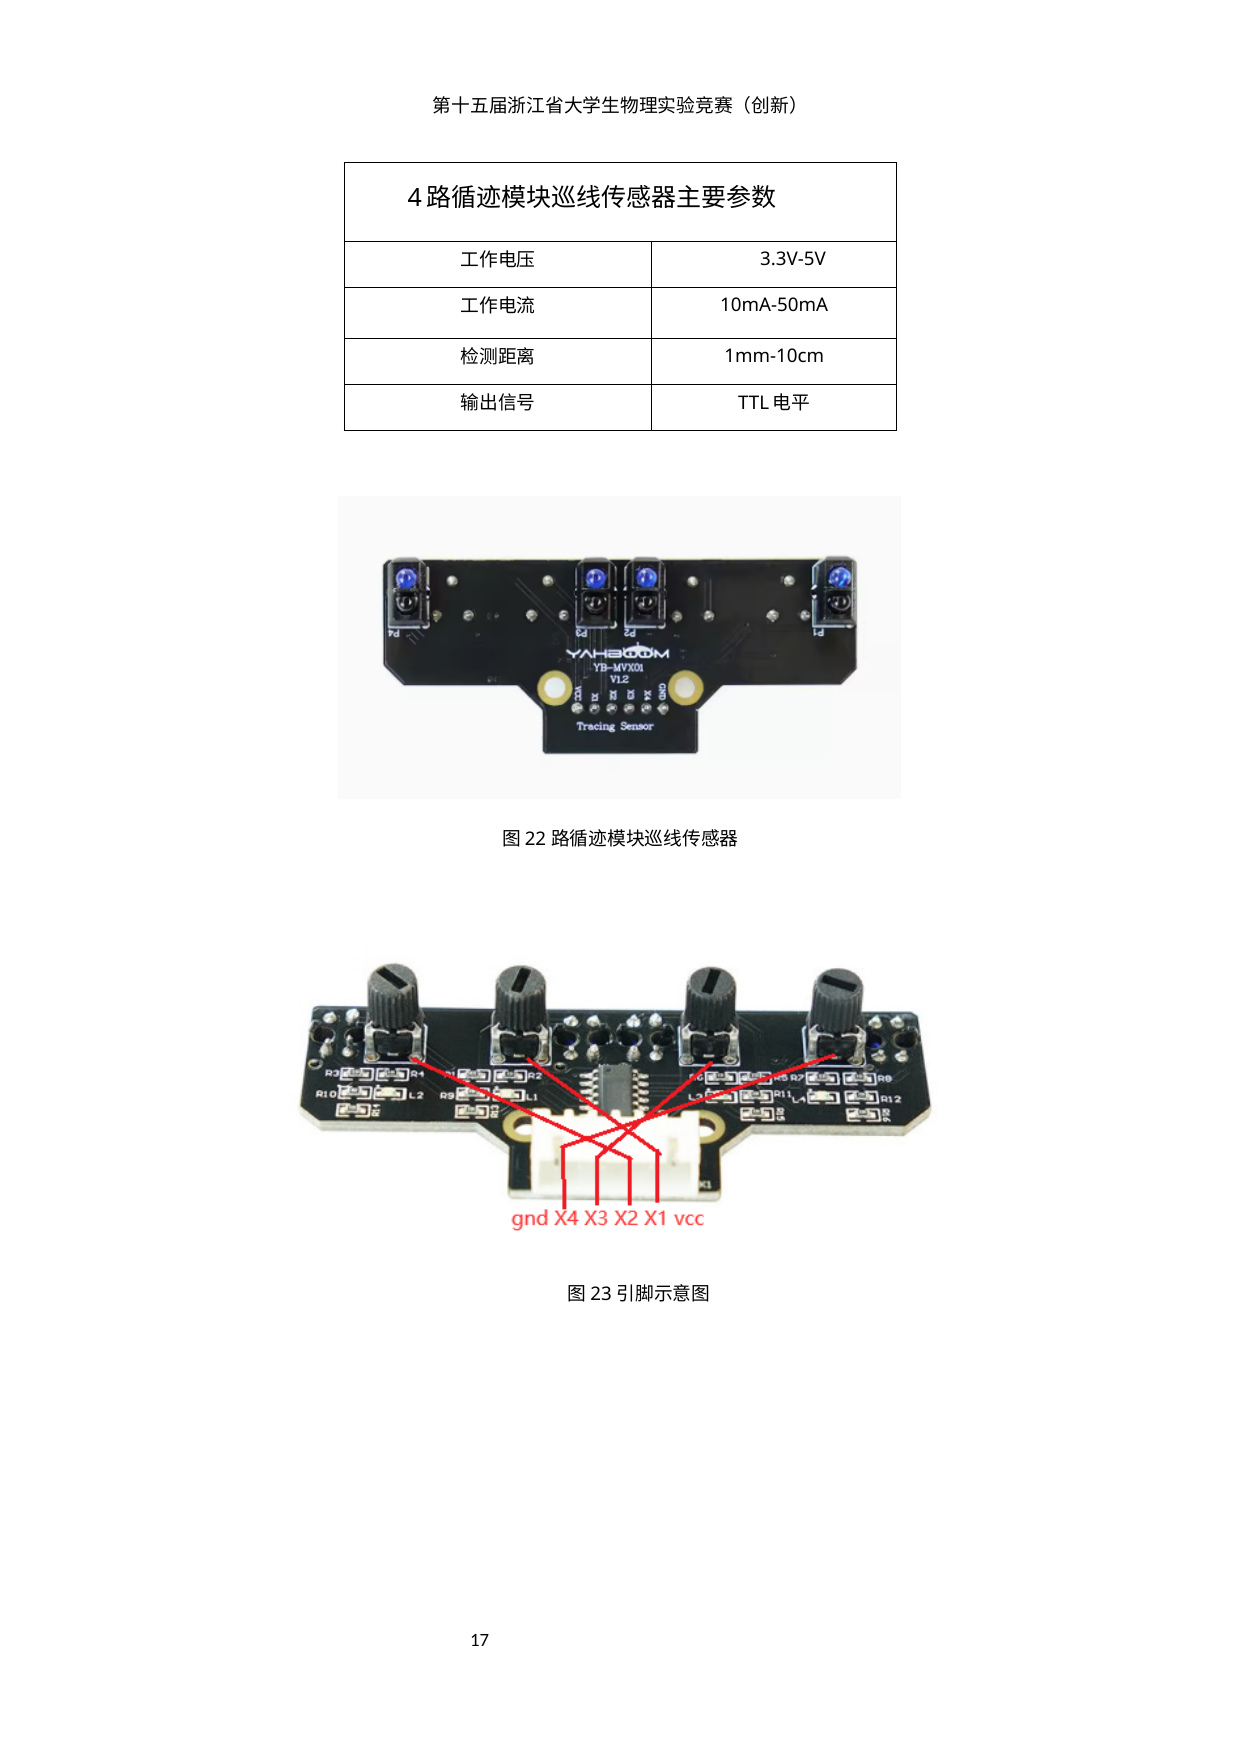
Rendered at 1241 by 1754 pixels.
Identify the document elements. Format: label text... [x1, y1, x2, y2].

list 图23 引脚示意图 [187, 1276, 1053, 1309]
table_cell 工作电压 [345, 242, 651, 287]
text 图22 路循迹模块巡线传感器 [187, 821, 1053, 854]
picture [276, 853, 964, 1248]
table_cell 3.3V-5V [652, 242, 896, 287]
table_cell 1mm-10cm [652, 339, 896, 384]
table_header 4路循迹模块巡线传感器主要参数 [345, 163, 896, 241]
table_cell 10mA-50mA [652, 288, 896, 338]
table_cell 输出信号 [345, 385, 651, 430]
table_cell 工作电流 [345, 288, 651, 338]
table_cell TTL电平 [652, 385, 896, 430]
picture [337, 496, 903, 799]
table_cell 检测距离 [345, 339, 651, 384]
